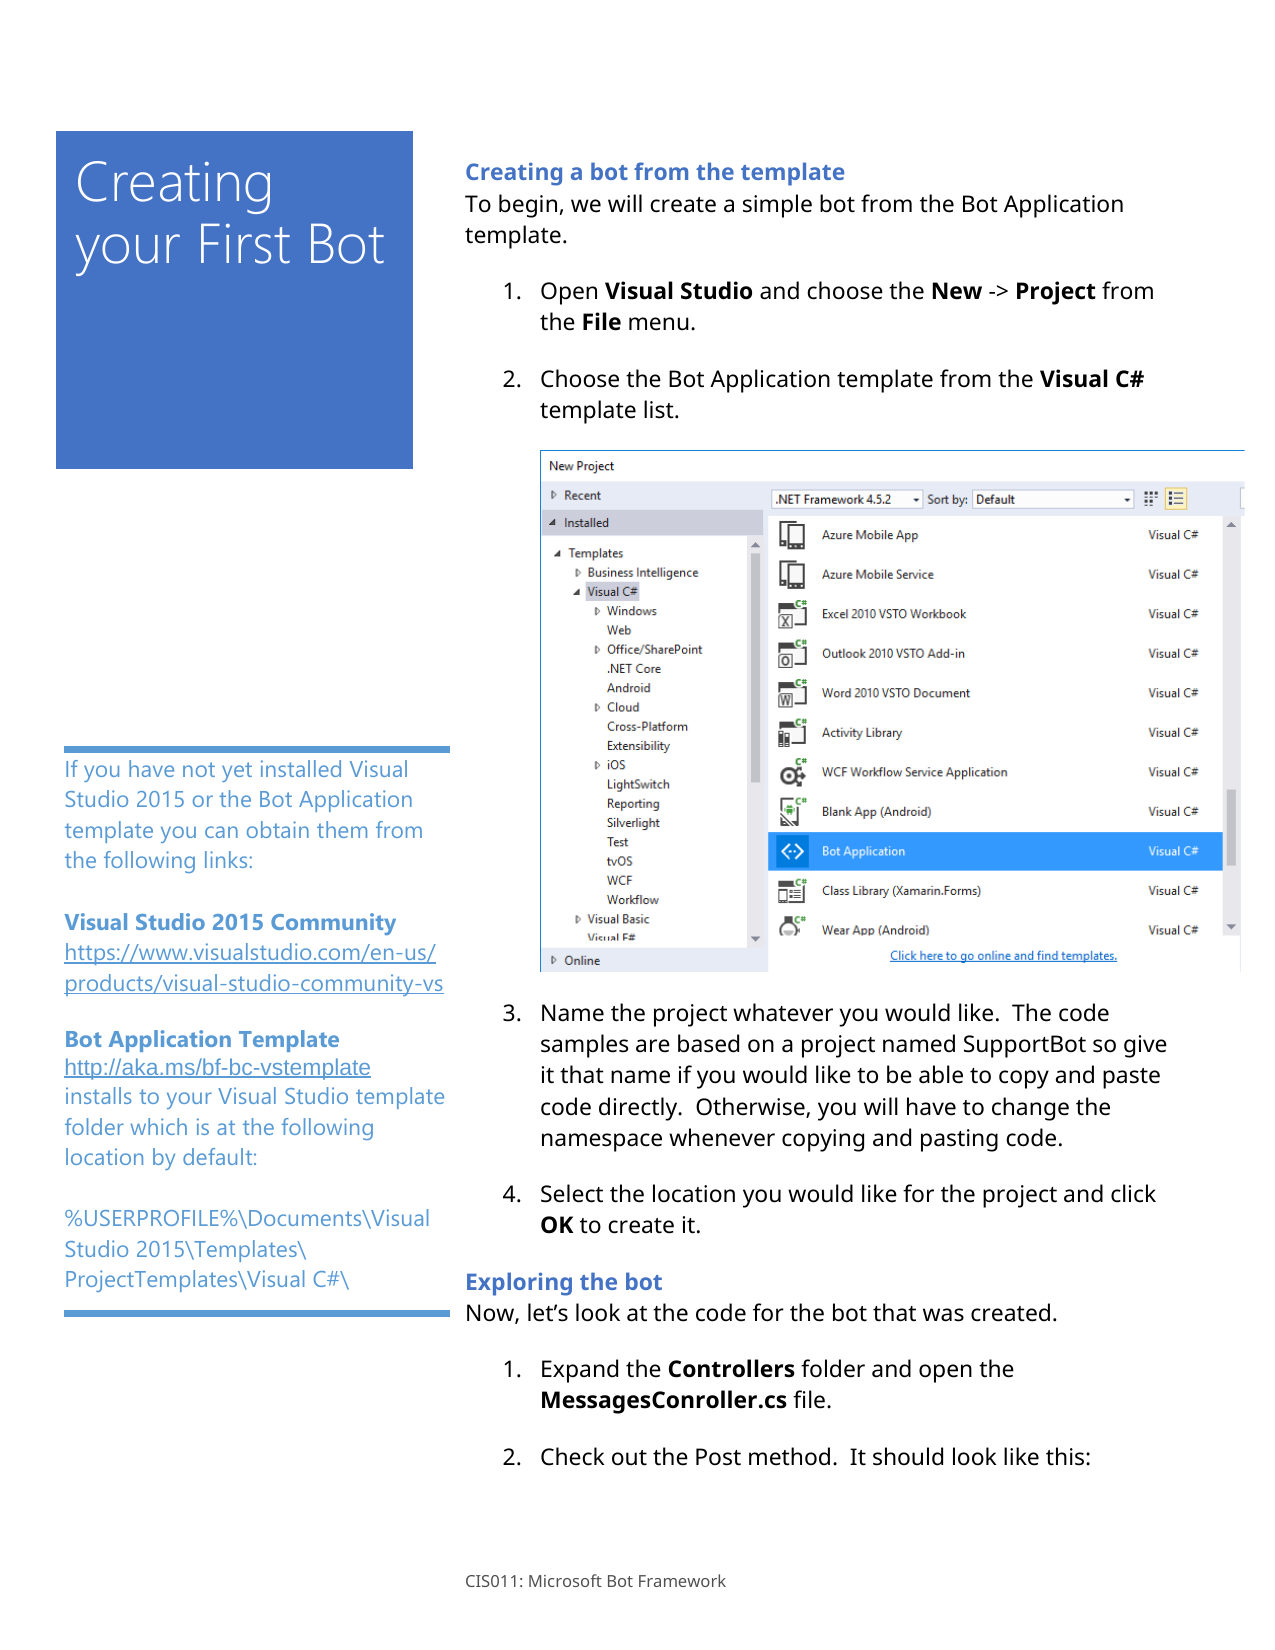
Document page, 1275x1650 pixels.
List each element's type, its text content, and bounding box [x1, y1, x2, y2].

subtitle Creating a bot from the template [465, 156, 1170, 188]
list Choose the Bot Application template from the Visual C# template list. [502, 363, 1170, 425]
list Open Visual Studio and choose the New -> Project from the File menu. [502, 275, 1170, 338]
list Name the project whatever you would like. The code samples are based on a project named SupportBot so give it that name if you would like to be able to copy and paste code directly. Otherwise, you will have to change the namespace whenever copying and pasting code. [502, 997, 1170, 1153]
list Select the location you would like for the project and click OK to create it. [502, 1178, 1170, 1241]
text To begin, we will create a simple bot from the Bot Application template. [465, 188, 1170, 250]
picture [540, 450, 1245, 972]
subtitle Exploring the bot [465, 1266, 1170, 1297]
list Expand the Controllers folder and open the MessagesConroller.cs file. [502, 1353, 1170, 1416]
list Check out the Post method. It should look like this: [502, 1441, 1170, 1472]
table_header Creating your First Bot [56, 131, 413, 469]
text Now, let’s look at the code for the bot that was created. [465, 1297, 1170, 1328]
